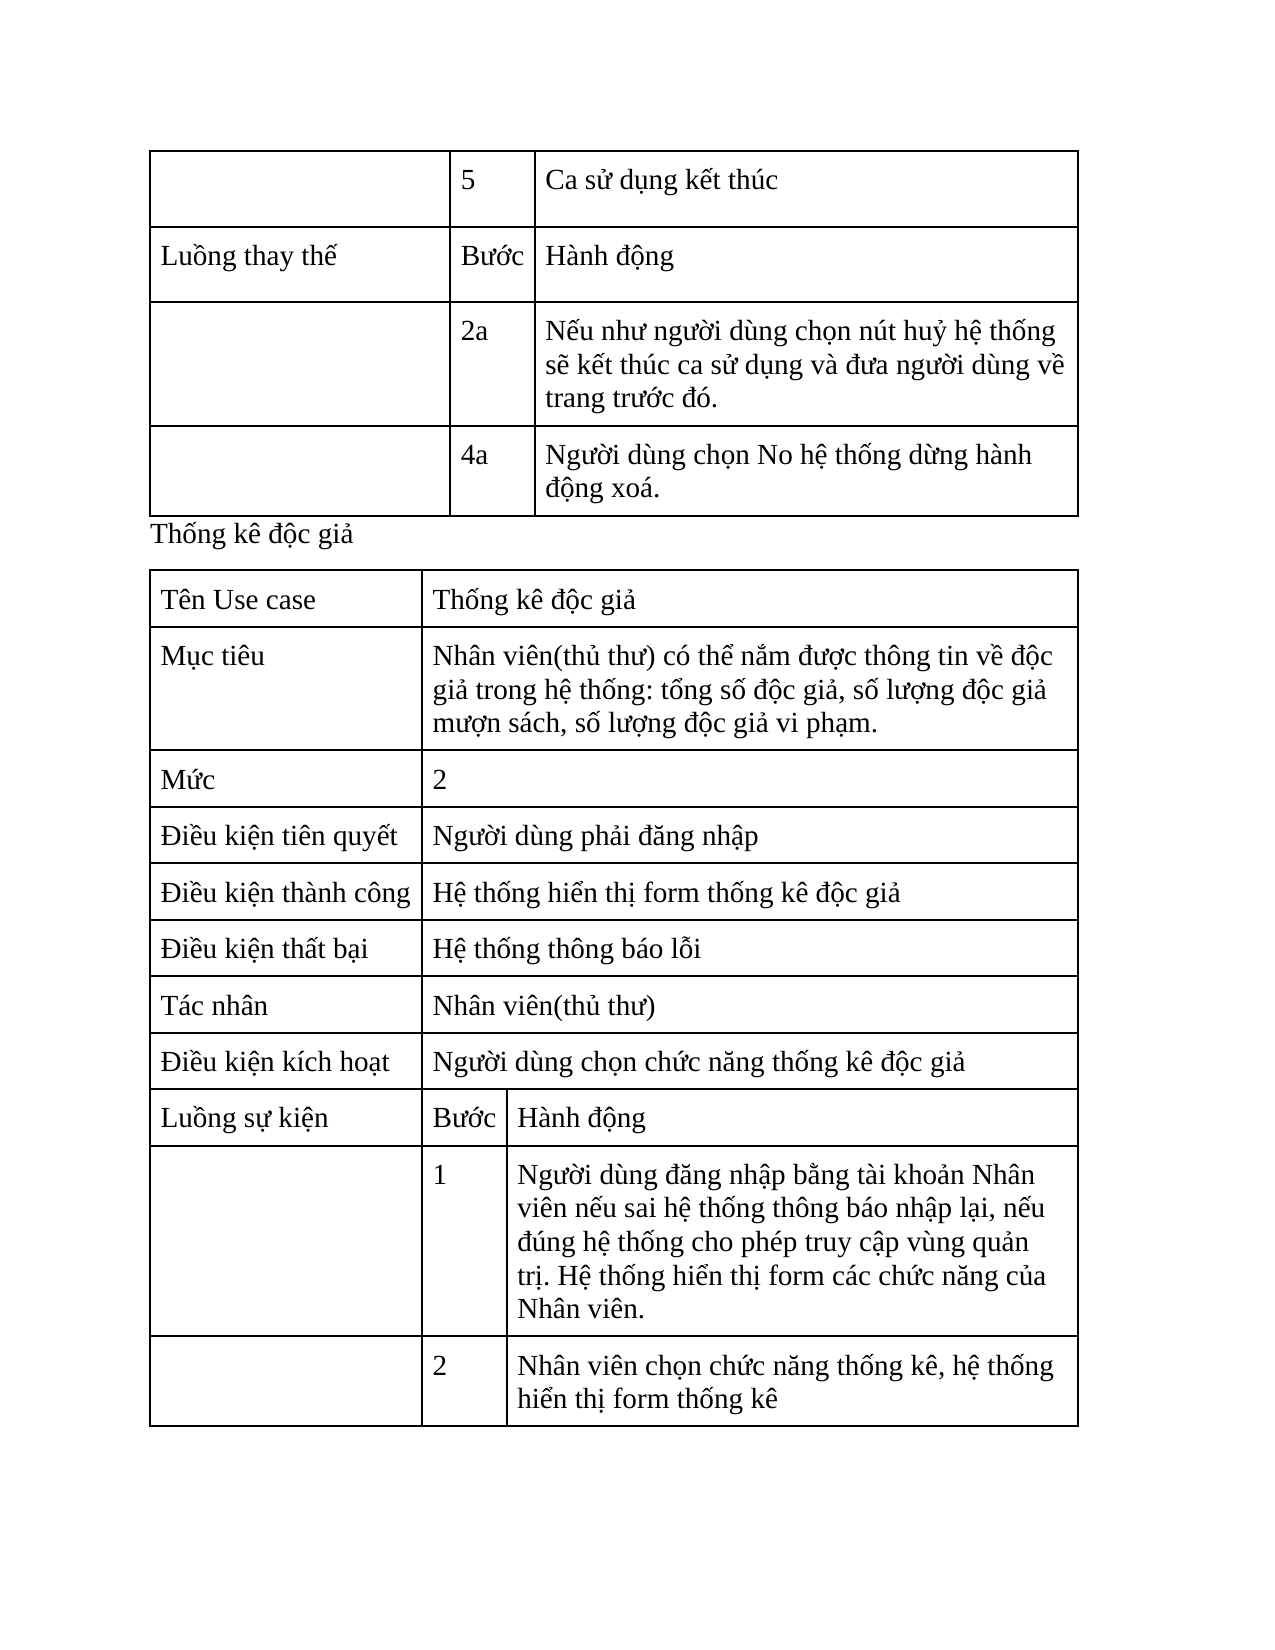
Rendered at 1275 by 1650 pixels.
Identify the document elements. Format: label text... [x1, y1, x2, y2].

table_cell [151, 427, 449, 514]
table_cell 5 [451, 152, 534, 226]
table_cell Mức [151, 751, 421, 806]
table_cell Nếu như người dùng chọn nút huỷ hệ thống sẽ kết thúc ca sử dụng và đưa người dùng về trang trước đó. [536, 303, 1077, 424]
table_cell 2 [423, 1337, 506, 1425]
text Thống kê độc giả [150, 517, 1125, 550]
table_cell [151, 1147, 421, 1335]
table_cell Điều kiện kích hoạt [151, 1034, 421, 1088]
table_cell Điều kiện thành công [151, 864, 421, 919]
table_cell Hành động [508, 1090, 1077, 1144]
table_header Thống kê độc giả [423, 571, 1077, 626]
table_cell Nhân viên(thủ thư) [423, 977, 1077, 1032]
table_cell Bước [423, 1090, 506, 1144]
table_cell Luồng sự kiện [151, 1090, 421, 1144]
table_cell Điều kiện tiên quyết [151, 808, 421, 862]
table_cell Ca sử dụng kết thúc [536, 152, 1077, 226]
table_cell Điều kiện thất bại [151, 921, 421, 975]
table_cell 2 [423, 751, 1077, 806]
table_cell Bước [451, 228, 534, 301]
table_cell Người dùng phải đăng nhập [423, 808, 1077, 862]
table_cell Người dùng chọn No hệ thống dừng hành động xoá. [536, 427, 1077, 514]
table_cell [151, 303, 449, 424]
table_cell Mục tiêu [151, 628, 421, 749]
table_cell Người dùng chọn chức năng thống kê độc giả [423, 1034, 1077, 1088]
table_cell Người dùng đăng nhập bằng tài khoản Nhân viên nếu sai hệ thống thông báo nhập lại, nếu đúng hệ thống cho phép truy cập vùng quản trị. Hệ thống hiển thị form các chức năng của Nhân viên. [508, 1147, 1077, 1335]
table_cell 1 [423, 1147, 506, 1335]
table_cell Hệ thống thông báo lỗi [423, 921, 1077, 975]
table_header Tên Use case [151, 571, 421, 626]
table_cell 2a [451, 303, 534, 424]
table_cell Nhân viên(thủ thư) có thể nắm được thông tin về độc giả trong hệ thống: tổng số độc giả, số lượng độc giả mượn sách, số lượng độc giả vi phạm. [423, 628, 1077, 749]
table_cell Hệ thống hiển thị form thống kê độc giả [423, 864, 1077, 919]
table_cell 4a [451, 427, 534, 514]
table_cell Tác nhân [151, 977, 421, 1032]
table_cell [151, 152, 449, 226]
table_cell Nhân viên chọn chức năng thống kê, hệ thống hiển thị form thống kê [508, 1337, 1077, 1425]
table_cell Hành động [536, 228, 1077, 301]
table_cell [151, 1337, 421, 1425]
table_cell Luồng thay thế [151, 228, 449, 301]
